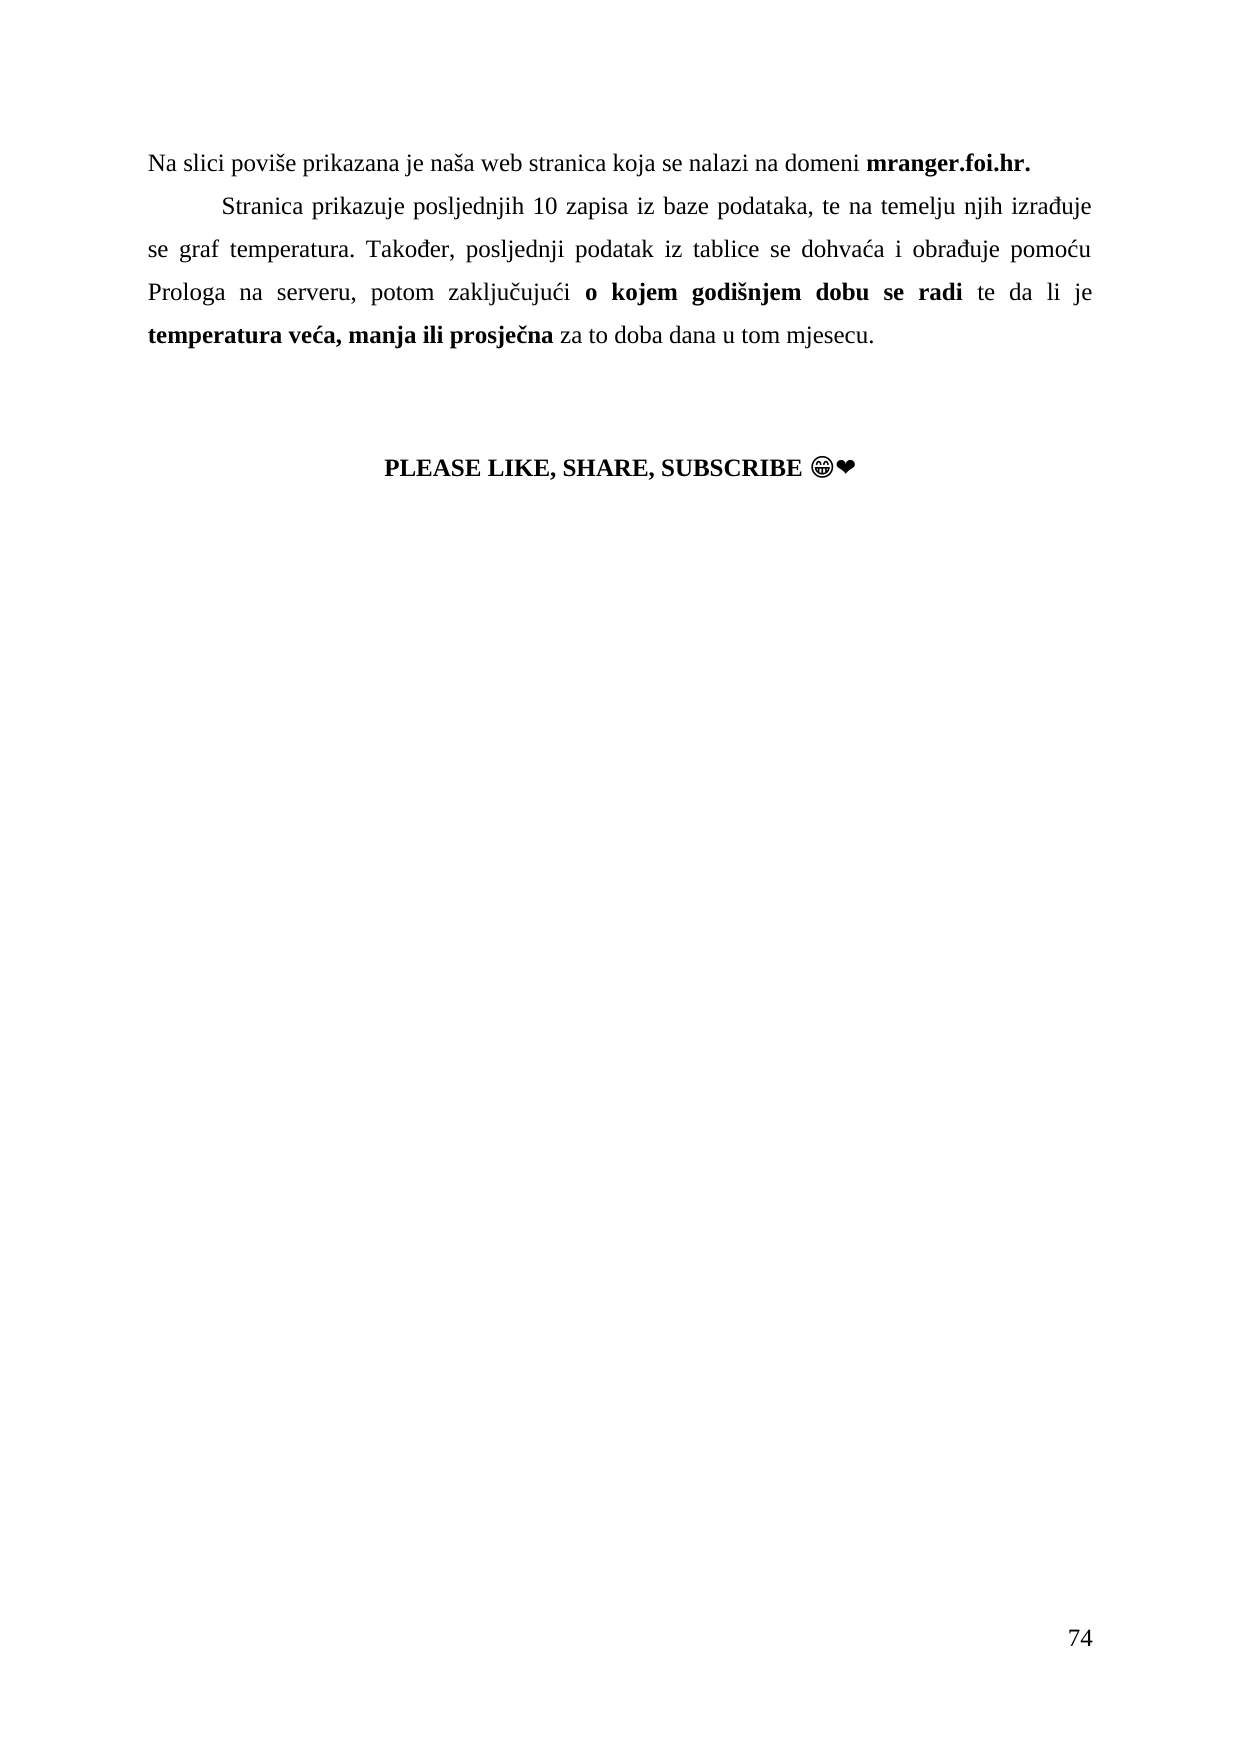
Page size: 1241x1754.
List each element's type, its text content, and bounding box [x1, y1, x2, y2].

text Na slici poviše prikazana je naša web stranica koja se nalazi na domeni mranger.foi.hr. [148, 148, 1093, 176]
text PLEASE LIKE, SHARE, SUBSCRIBE [148, 449, 1093, 483]
text Stranica prikazuje posljednjih 10 zapisa iz baze podataka, te na temelju njih izrađuje se graf temperatura. Također, posljednji podatak iz tablice se dohvaća i obrađuje pomoću Prologa na serveru, potom zaključujući o kojem godišnjem dobu se radi te da li je temperatura veća, manja ili prosječna za to doba dana u tom mjesecu. [148, 191, 1093, 349]
